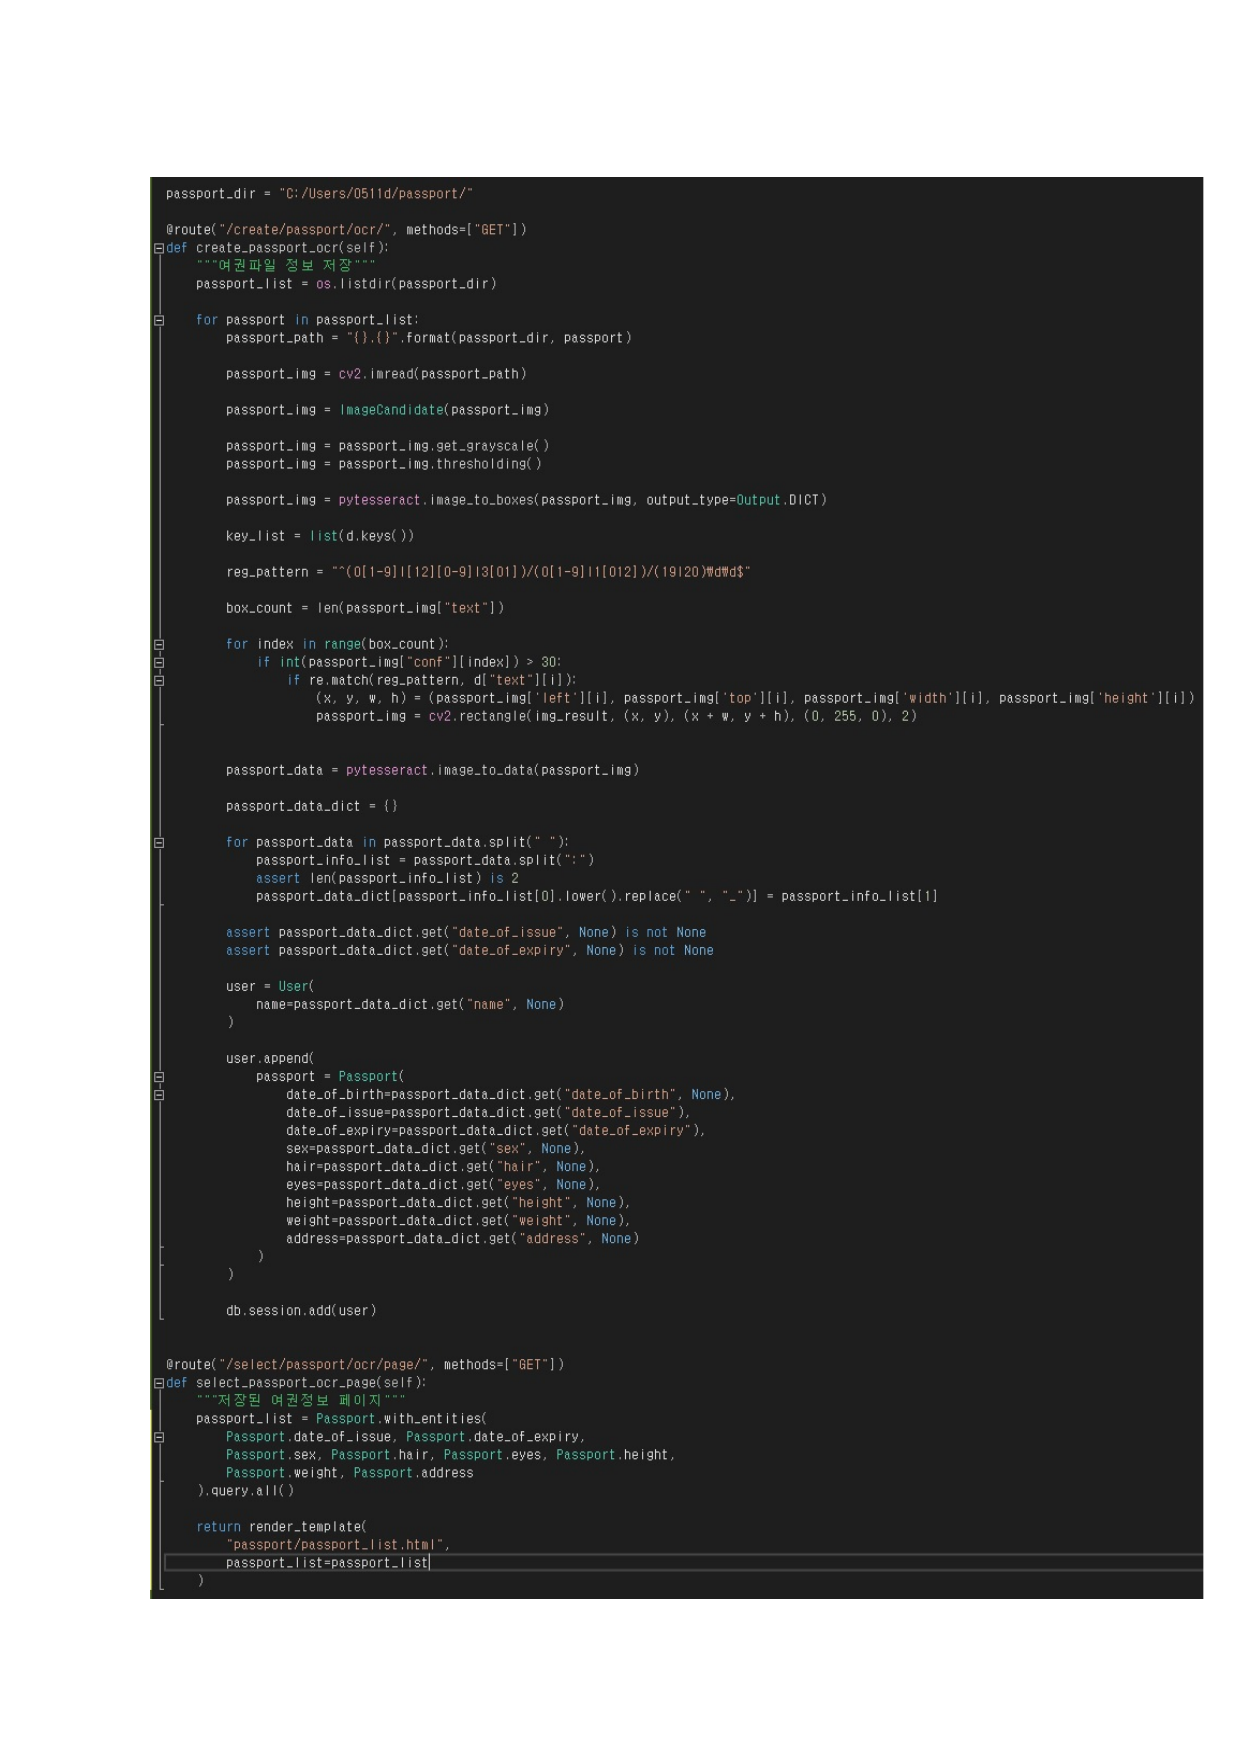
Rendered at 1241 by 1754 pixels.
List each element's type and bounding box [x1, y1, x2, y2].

picture [150, 177, 1204, 1599]
